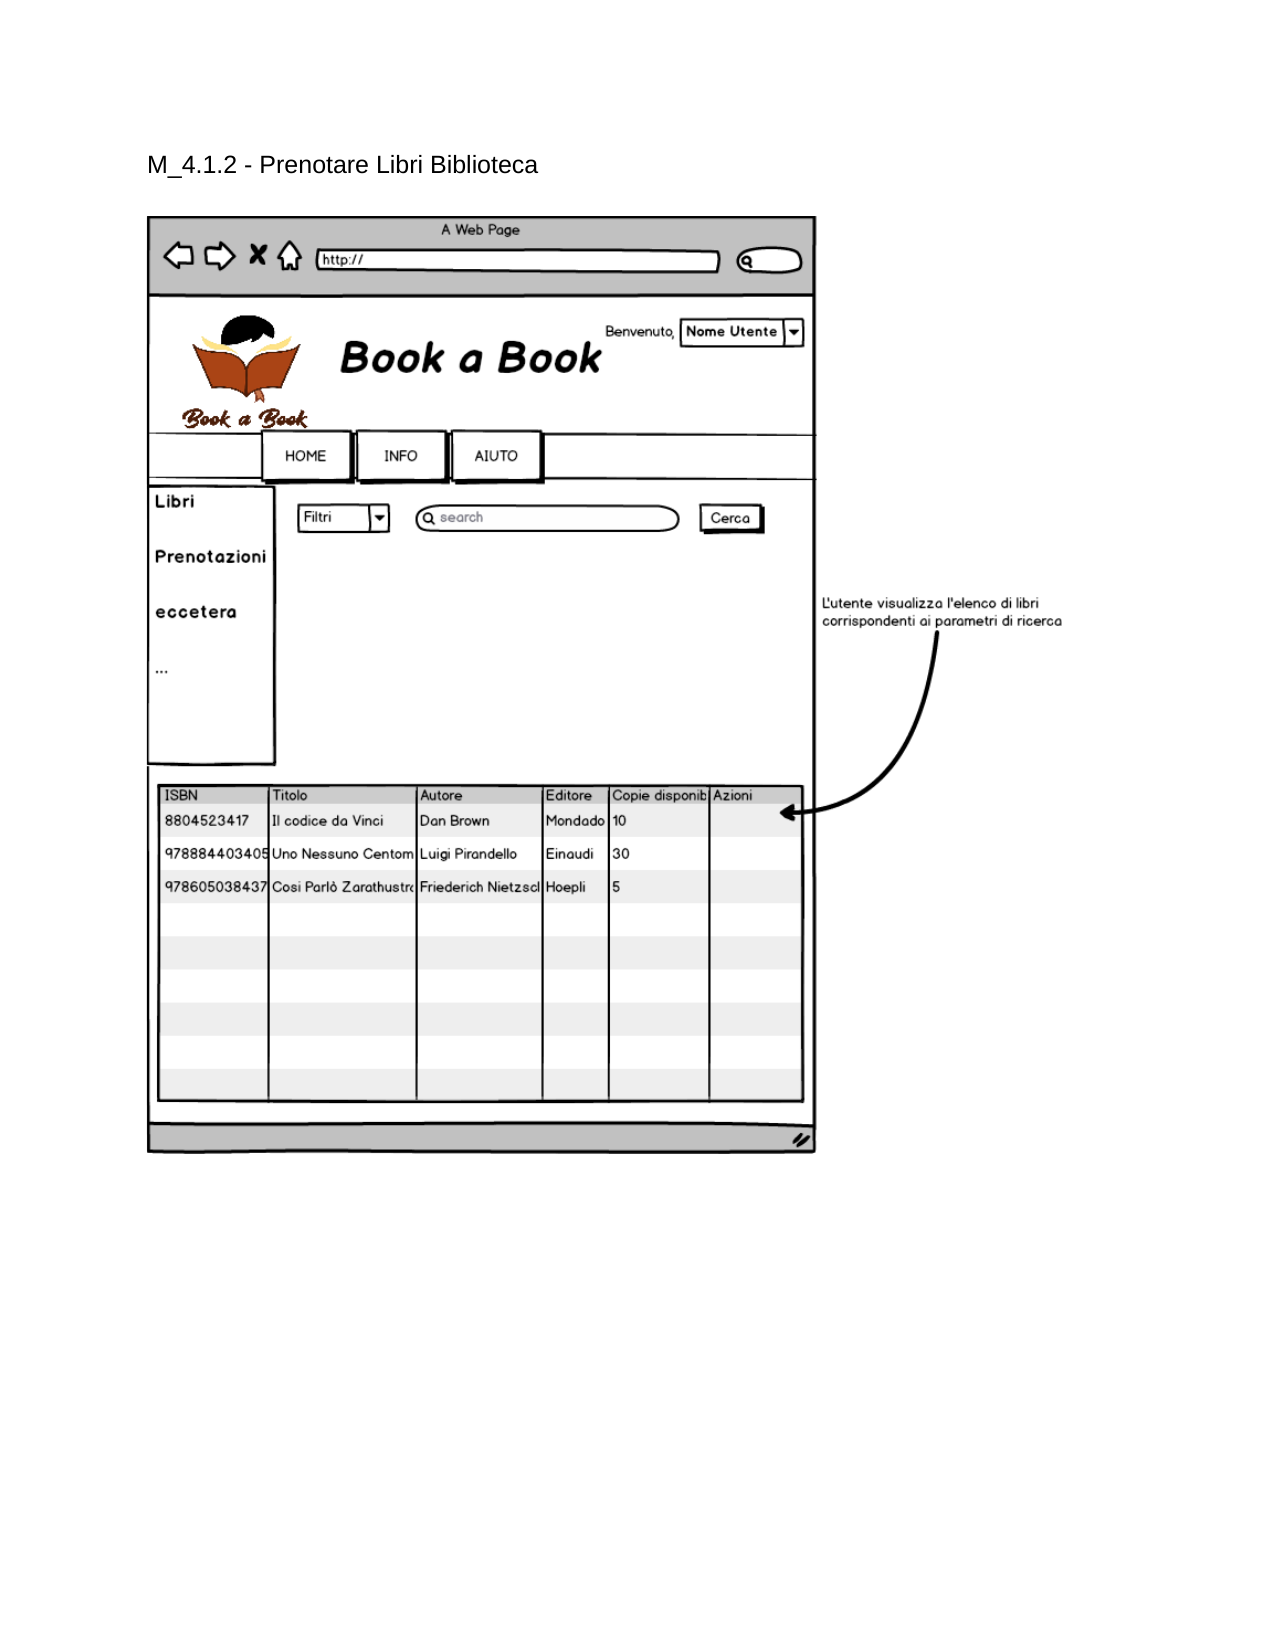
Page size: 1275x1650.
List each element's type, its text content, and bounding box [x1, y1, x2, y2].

picture [146, 216, 1125, 1154]
text M_4.1.2 - Prenotare Libri Biblioteca [147, 150, 1125, 179]
